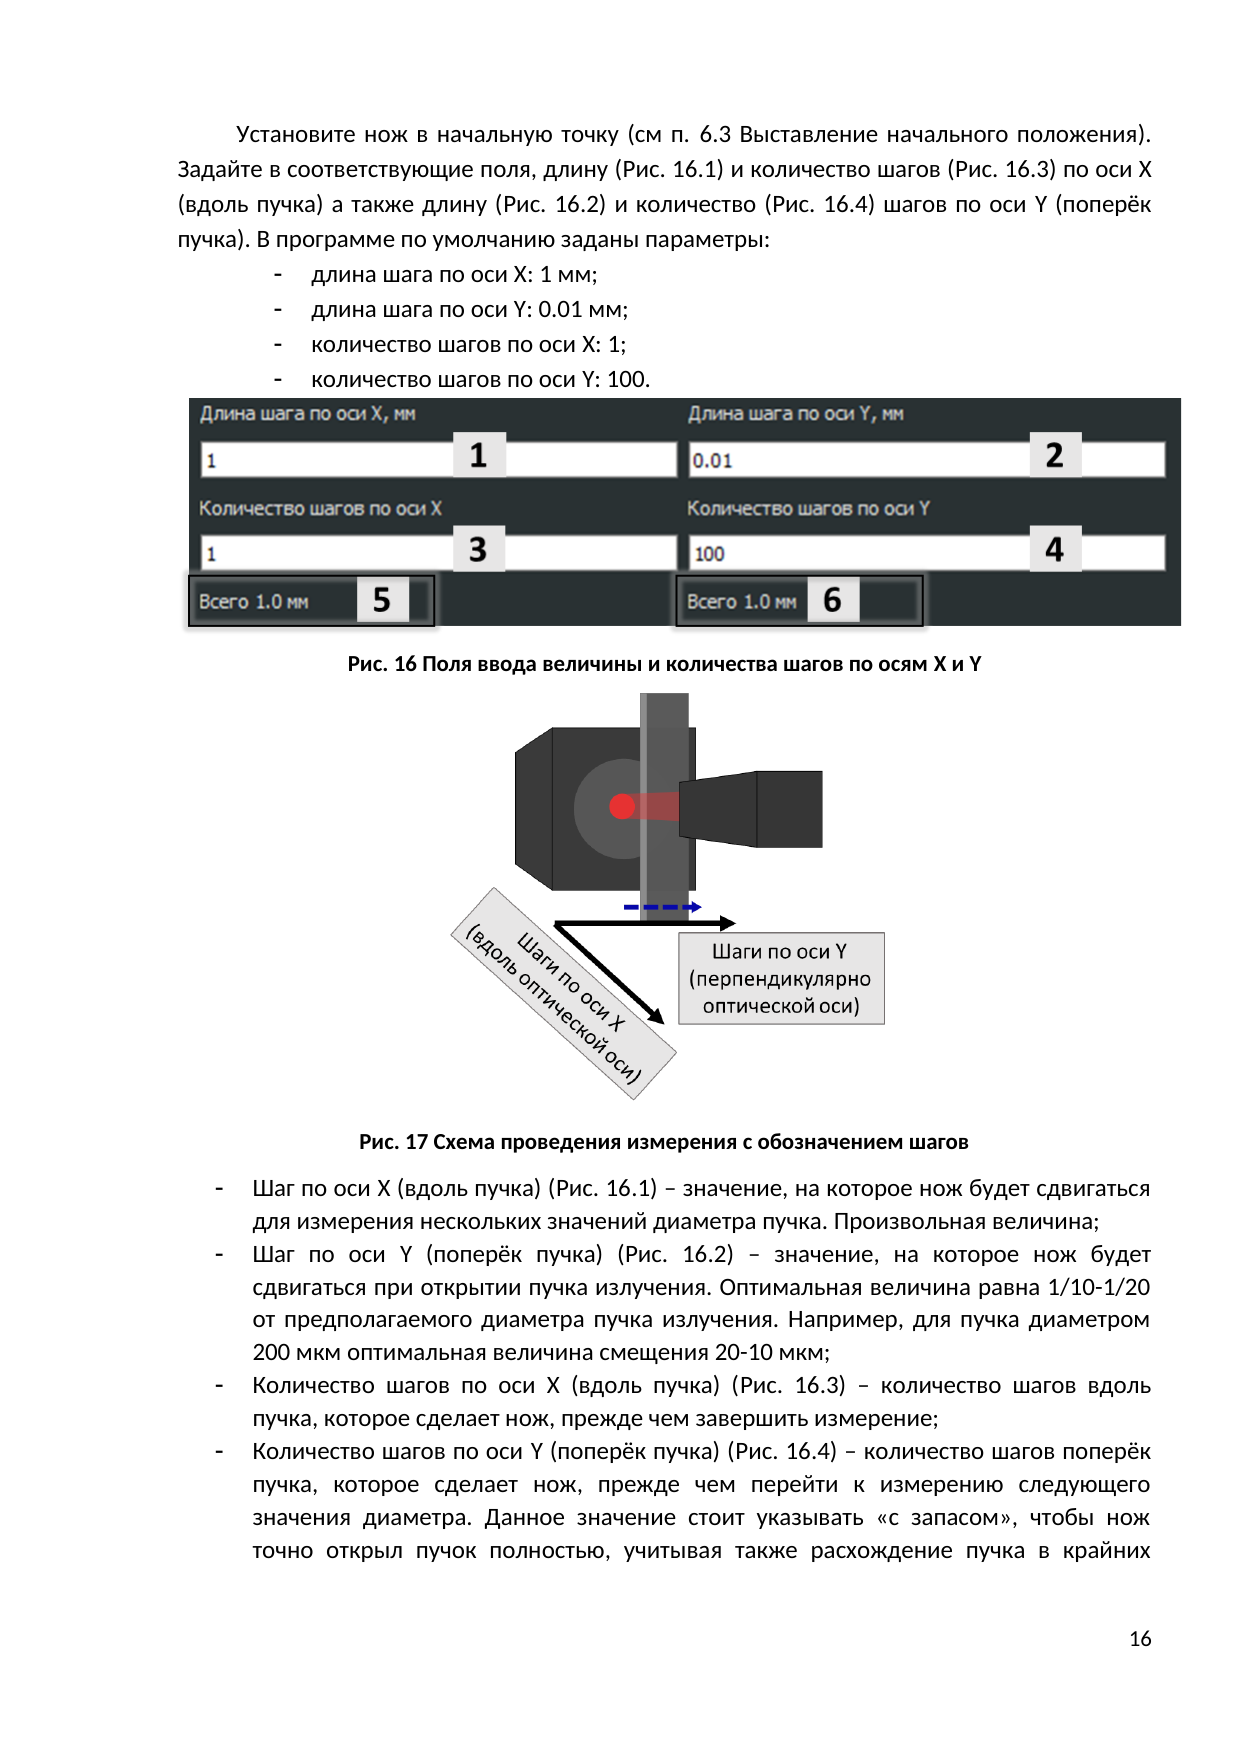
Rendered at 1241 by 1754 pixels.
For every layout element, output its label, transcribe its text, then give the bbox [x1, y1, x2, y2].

list длина шага по оси Y: 0.01 мм; [274, 293, 1152, 324]
text Установите нож в начальную точку (см п. 6.3 Выставление начального положения). Задайте в соответствующие поля, длину (Рис. 16.1) и количество шагов (Рис. 16.3) по оси X (вдоль пучка) а также длину (Рис. 16.2) и количество (Рис. 16.4) шагов по оси Y (поперёк пучка). В программе по умолчанию заданы параметры: [177, 118, 1152, 254]
text Рис. Поля ввода величины и количества шагов по осям X и Y [177, 649, 1152, 677]
list длина шага по оси X: 1 мм; [274, 258, 1152, 289]
list количество шагов по оси Y: 100. [274, 363, 1152, 394]
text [215, 1435, 1152, 1564]
picture [177, 398, 1182, 645]
picture [441, 693, 888, 1109]
text Шаг по оси Y (поперёк пучка) (Рис. 16.2) – значение, на которое нож будет сдвигаться при открытии пучка излучения. Оптимальная величина равна 1/10-1/20 от предполагаемого диаметра пучка излучения. Например, для пучка диаметром 200 мкм оптимальная величина смещения 20-10 мкм; [215, 1238, 1152, 1367]
text Рис. Схема проведения измерения с обозначением шагов [177, 1127, 1152, 1155]
text Шаг по оси X (вдоль пучка) (Рис. 16.1) – значение, на которое нож будет сдвигаться для измерения нескольких значений диаметра пучка. Произвольная величина; [215, 1172, 1152, 1235]
text Количество шагов по оси X (вдоль пучка) (Рис. 16.3) – количество шагов вдоль пучка, которое сделает нож, прежде чем завершить измерение; [215, 1369, 1152, 1433]
list количество шагов по оси X: 1; [274, 328, 1152, 359]
